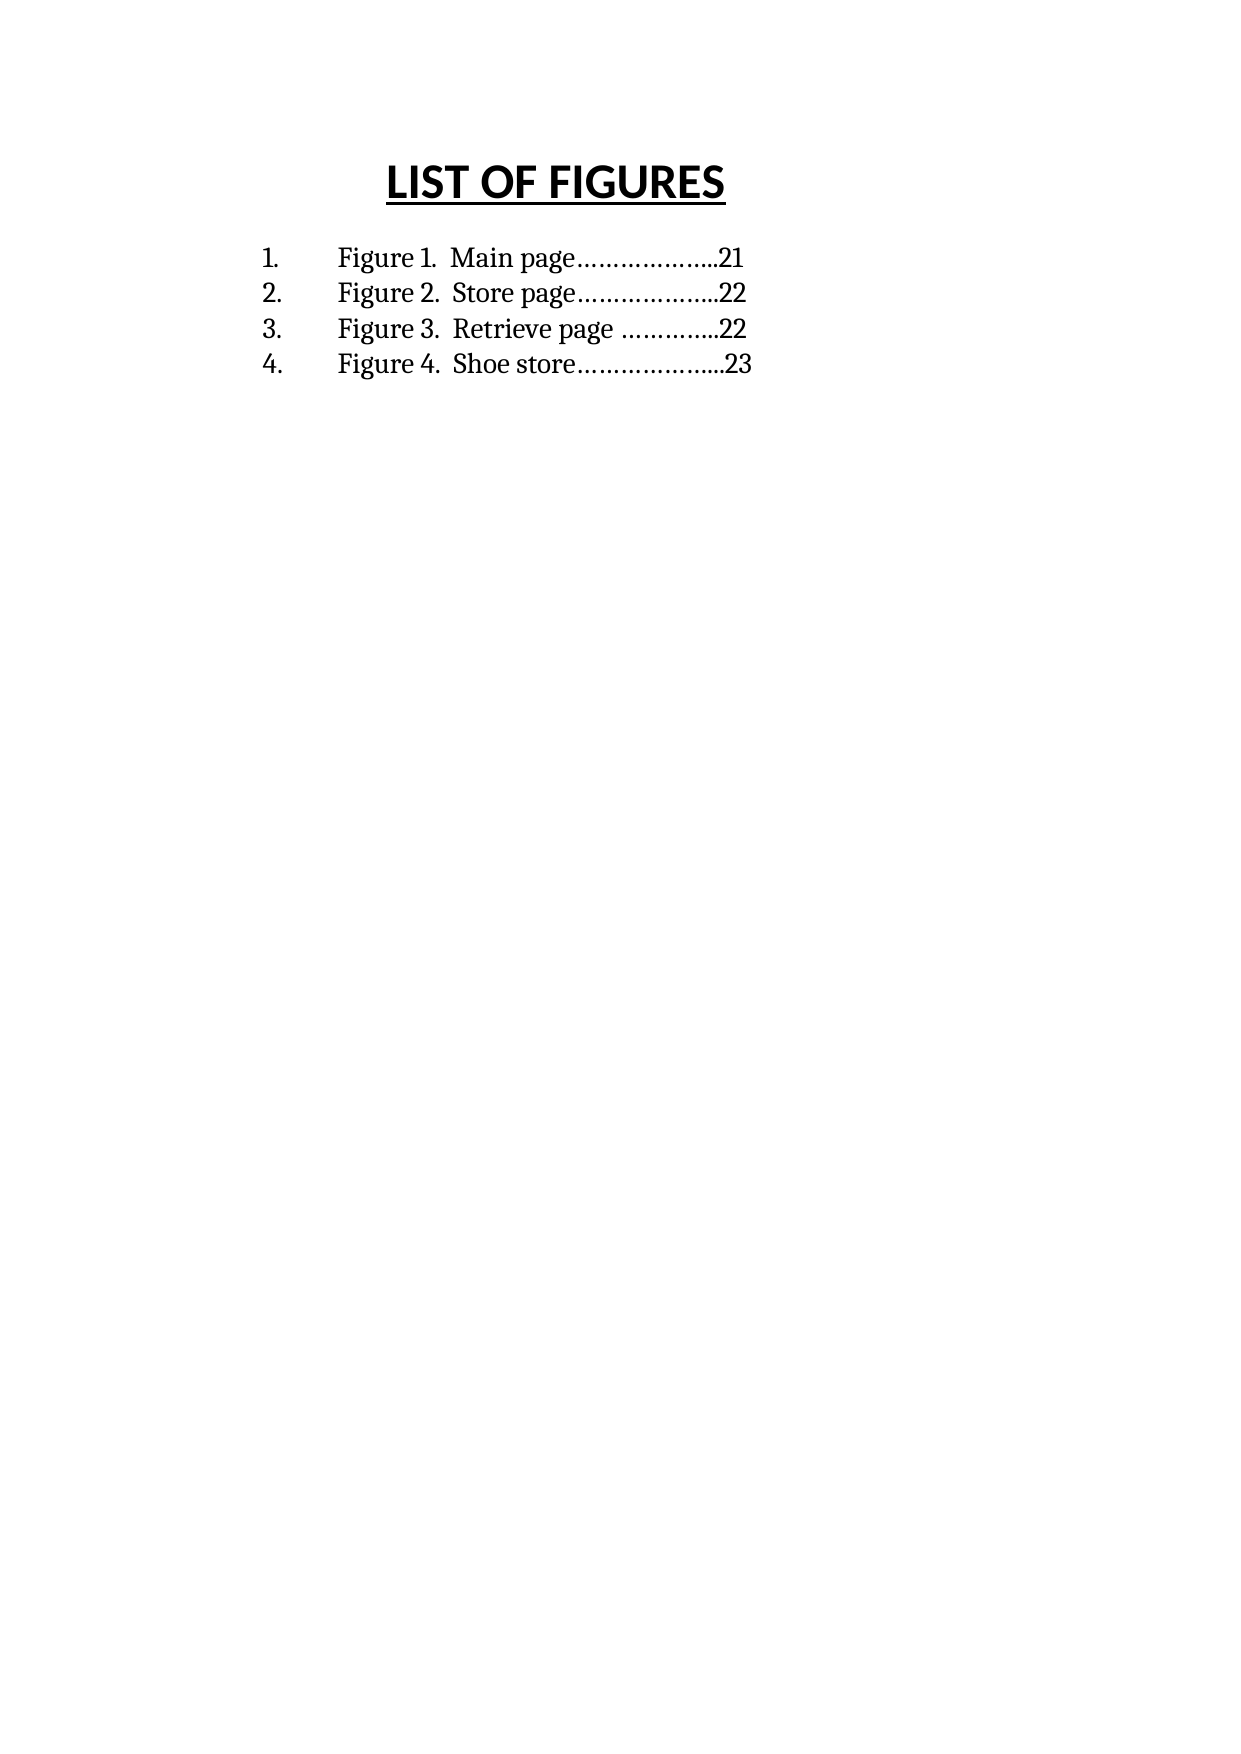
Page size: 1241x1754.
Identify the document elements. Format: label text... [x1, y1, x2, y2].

list Figure 1. Main page………………..21 [262, 241, 1090, 274]
list Figure 3. Retrieve page …………..22 [262, 312, 1090, 346]
list Figure 2. Store page………………..22 [262, 276, 1090, 310]
list Figure 4. Shoe store………………...23 [262, 347, 1090, 381]
text LIST OF FIGURES [375, 150, 1090, 211]
